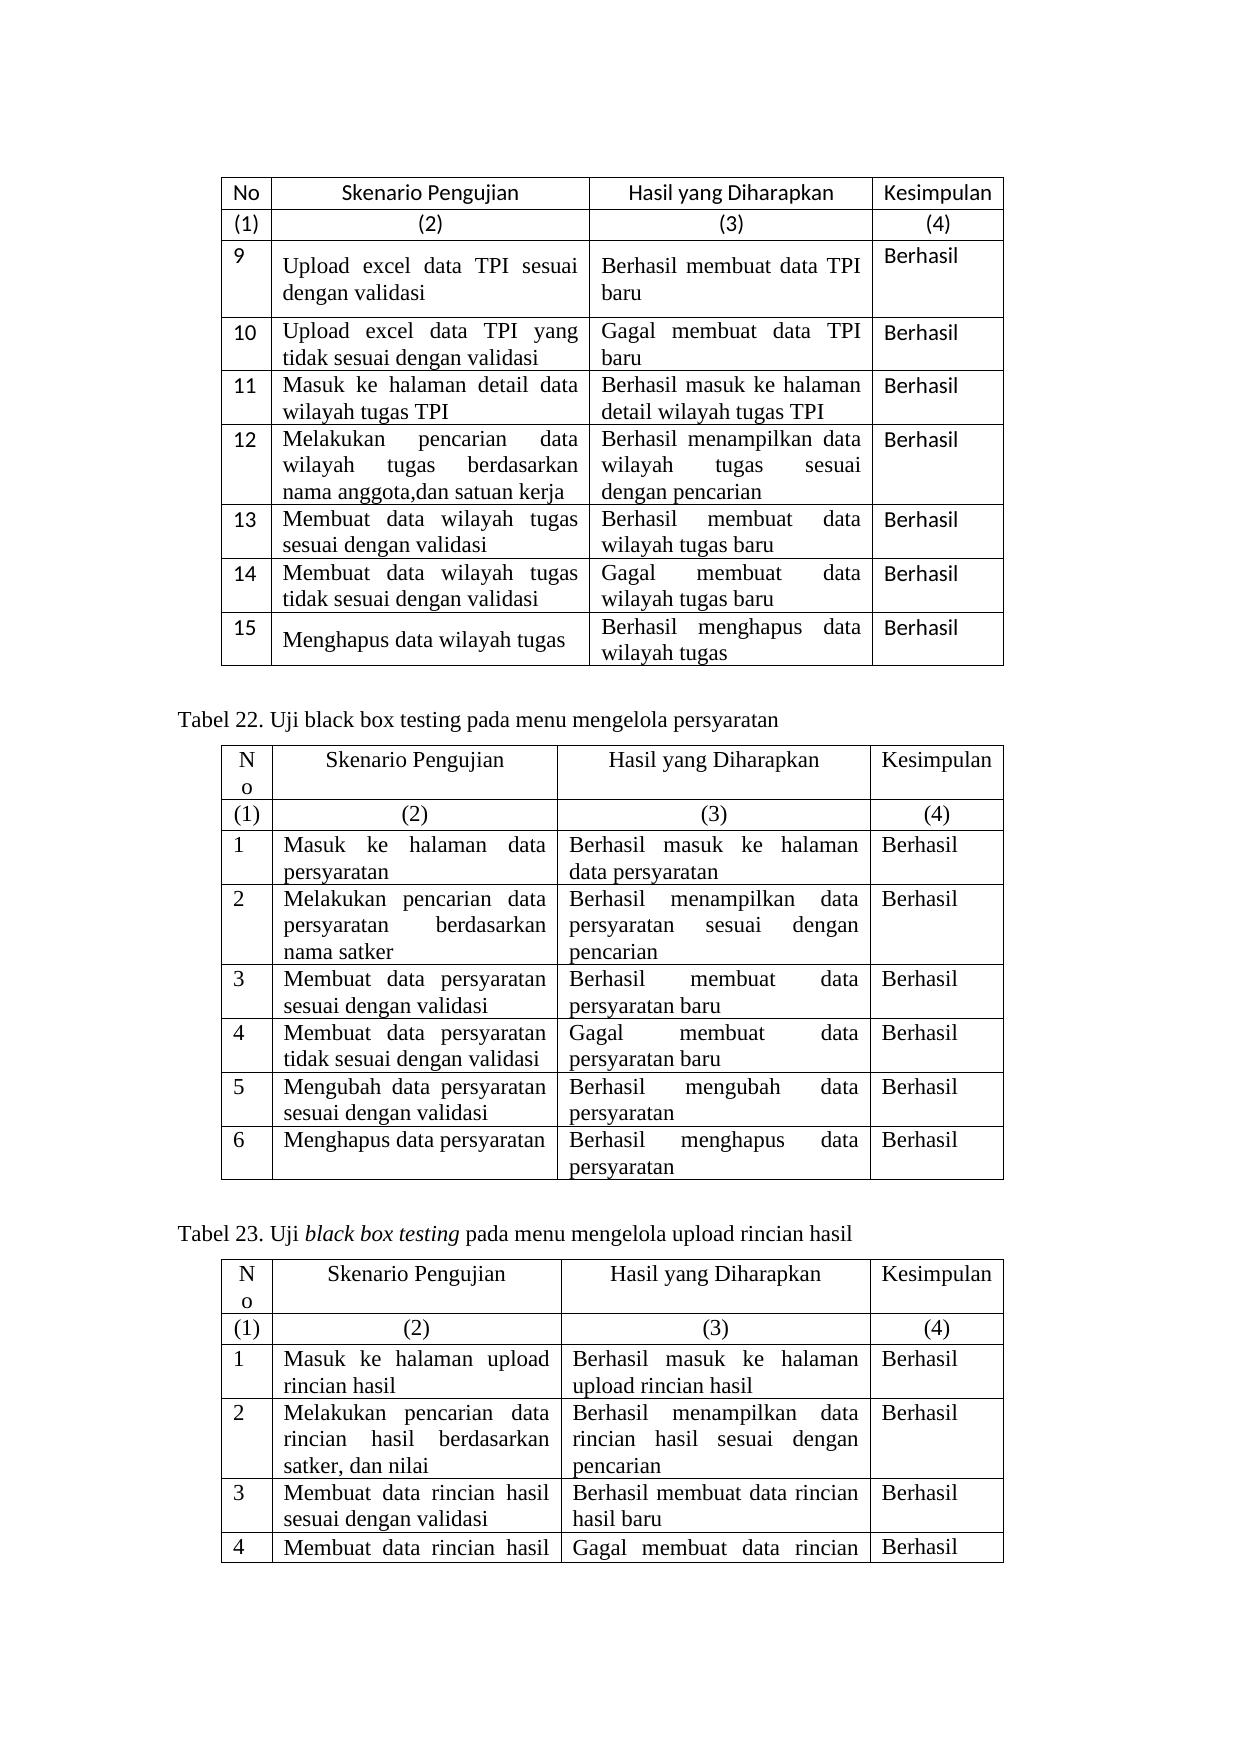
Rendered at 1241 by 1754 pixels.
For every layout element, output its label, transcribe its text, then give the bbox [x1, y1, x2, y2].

table_cell Berhasil [873, 613, 1003, 665]
table_header Kesimpulan [873, 178, 1003, 208]
table_header Skenario Pengujian [273, 1260, 561, 1313]
table_cell Berhasil menghapus data persyaratan [558, 1127, 870, 1179]
table_cell Berhasil [871, 1533, 1003, 1562]
table_cell Membuat data wilayah tugas tidak sesuai dengan validasi [272, 559, 589, 612]
table_cell (4) [873, 210, 1003, 240]
table_cell Berhasil [873, 318, 1003, 370]
table_cell 3 [222, 1479, 272, 1532]
table_cell Berhasil menampilkan data persyaratan sesuai dengan pencarian [558, 885, 870, 964]
table_cell Upload excel data TPI sesuai dengan validasi [272, 241, 589, 317]
text Tabel 23. Uji black box testing pada menu mengelola upload rincian hasil [177, 1220, 1004, 1246]
table_cell 2 [222, 1399, 272, 1478]
table_cell (2) [273, 800, 557, 830]
table_cell Berhasil [871, 831, 1003, 884]
table_cell Berhasil [871, 885, 1003, 964]
table_cell Berhasil [871, 1127, 1003, 1179]
table_header No [222, 1260, 272, 1313]
table_cell Berhasil menghapus data wilayah tugas [590, 613, 872, 665]
table_cell Berhasil [873, 425, 1003, 504]
table_cell Berhasil membuat data persyaratan baru [558, 965, 870, 1018]
text Tabel 22. Uji black box testing pada menu mengelola persyaratan [177, 706, 1004, 732]
table_cell (3) [558, 800, 870, 830]
table_header Skenario Pengujian [273, 746, 557, 799]
table_cell Berhasil membuat data rincian hasil baru [562, 1479, 870, 1532]
table_cell 5 [222, 1073, 272, 1126]
table_cell Berhasil [873, 241, 1003, 317]
table_cell Membuat data persyaratan sesuai dengan validasi [273, 965, 557, 1018]
table_cell 4 [222, 1533, 272, 1562]
table_cell Membuat data wilayah tugas sesuai dengan validasi [272, 505, 589, 558]
table_cell Berhasil [871, 1345, 1003, 1398]
table_cell (4) [871, 800, 1003, 830]
table_cell (2) [273, 1314, 561, 1344]
table_header Hasil yang Diharapkan [590, 178, 872, 208]
table_cell Gagal membuat data wilayah tugas baru [590, 559, 872, 612]
table_cell Gagal membuat data rincian hasil baru [562, 1533, 870, 1562]
table_cell 3 [222, 965, 272, 1018]
table_header Hasil yang Diharapkan [562, 1260, 870, 1313]
table_cell (3) [562, 1314, 870, 1344]
table_cell Masuk ke halaman detail data wilayah tugas TPI [272, 371, 589, 424]
table_cell Berhasil menampilkan data rincian hasil sesuai dengan pencarian [562, 1399, 870, 1478]
table_cell Berhasil [871, 1073, 1003, 1126]
table_cell 14 [222, 559, 271, 612]
table_cell Berhasil [873, 559, 1003, 612]
table_cell Mengubah data persyaratan sesuai dengan validasi [273, 1073, 557, 1126]
table_cell Membuat data rincian hasil sesuai dengan validasi [273, 1479, 561, 1532]
table_cell Gagal membuat data TPI baru [590, 318, 872, 370]
table_cell 11 [222, 371, 271, 424]
table_cell Berhasil masuk ke halaman data persyaratan [558, 831, 870, 884]
table_header Skenario Pengujian [272, 178, 589, 208]
table_cell Berhasil membuat data TPI baru [590, 241, 872, 317]
table_cell Berhasil menampilkan data wilayah tugas sesuai dengan pencarian [590, 425, 872, 504]
table_cell Masuk ke halaman upload rincian hasil [273, 1345, 561, 1398]
table_header Kesimpulan [871, 746, 1003, 799]
table_cell (1) [222, 800, 272, 830]
table_cell 15 [222, 613, 271, 665]
table_cell 13 [222, 505, 271, 558]
table_cell Masuk ke halaman data persyaratan [273, 831, 557, 884]
table_cell Berhasil mengubah data persyaratan [558, 1073, 870, 1126]
table_cell 1 [222, 831, 272, 884]
table_cell (2) [272, 210, 589, 240]
table_header Hasil yang Diharapkan [558, 746, 870, 799]
table_cell Gagal membuat data persyaratan baru [558, 1019, 870, 1072]
table_cell (3) [590, 210, 872, 240]
table_cell Berhasil [871, 1479, 1003, 1532]
table_cell Berhasil [871, 1019, 1003, 1072]
table_cell 4 [222, 1019, 272, 1072]
table_header No [222, 746, 272, 799]
table_cell Melakukan pencarian data persyaratan berdasarkan nama satker [273, 885, 557, 964]
table_cell Berhasil masuk ke halaman upload rincian hasil [562, 1345, 870, 1398]
table_cell (4) [871, 1314, 1003, 1344]
table_cell Melakukan pencarian data wilayah tugas berdasarkan nama anggota,dan satuan kerja [272, 425, 589, 504]
table_cell Membuat data persyaratan tidak sesuai dengan validasi [273, 1019, 557, 1072]
table_cell Berhasil membuat data wilayah tugas baru [590, 505, 872, 558]
table_cell Upload excel data TPI yang tidak sesuai dengan validasi [272, 318, 589, 370]
table_cell Berhasil masuk ke halaman detail wilayah tugas TPI [590, 371, 872, 424]
table_cell Berhasil [871, 1399, 1003, 1478]
table_cell Berhasil [873, 505, 1003, 558]
table_cell 6 [222, 1127, 272, 1179]
table_cell 2 [222, 885, 272, 964]
table_cell 10 [222, 318, 271, 370]
table_cell 1 [222, 1345, 272, 1398]
table_cell Berhasil [873, 371, 1003, 424]
table_cell Menghapus data wilayah tugas [272, 613, 589, 665]
table_cell Membuat data rincian hasil tidak sesuai dengan validasi [273, 1533, 561, 1562]
table_cell Berhasil [871, 965, 1003, 1018]
table_cell (1) [222, 210, 271, 240]
table_header No [222, 178, 271, 208]
table_cell (1) [222, 1314, 272, 1344]
table_cell Melakukan pencarian data rincian hasil berdasarkan satker, dan nilai [273, 1399, 561, 1478]
table_cell 9 [222, 241, 271, 317]
table_header Kesimpulan [871, 1260, 1003, 1313]
table_cell Menghapus data persyaratan [273, 1127, 557, 1179]
table_cell 12 [222, 425, 271, 504]
